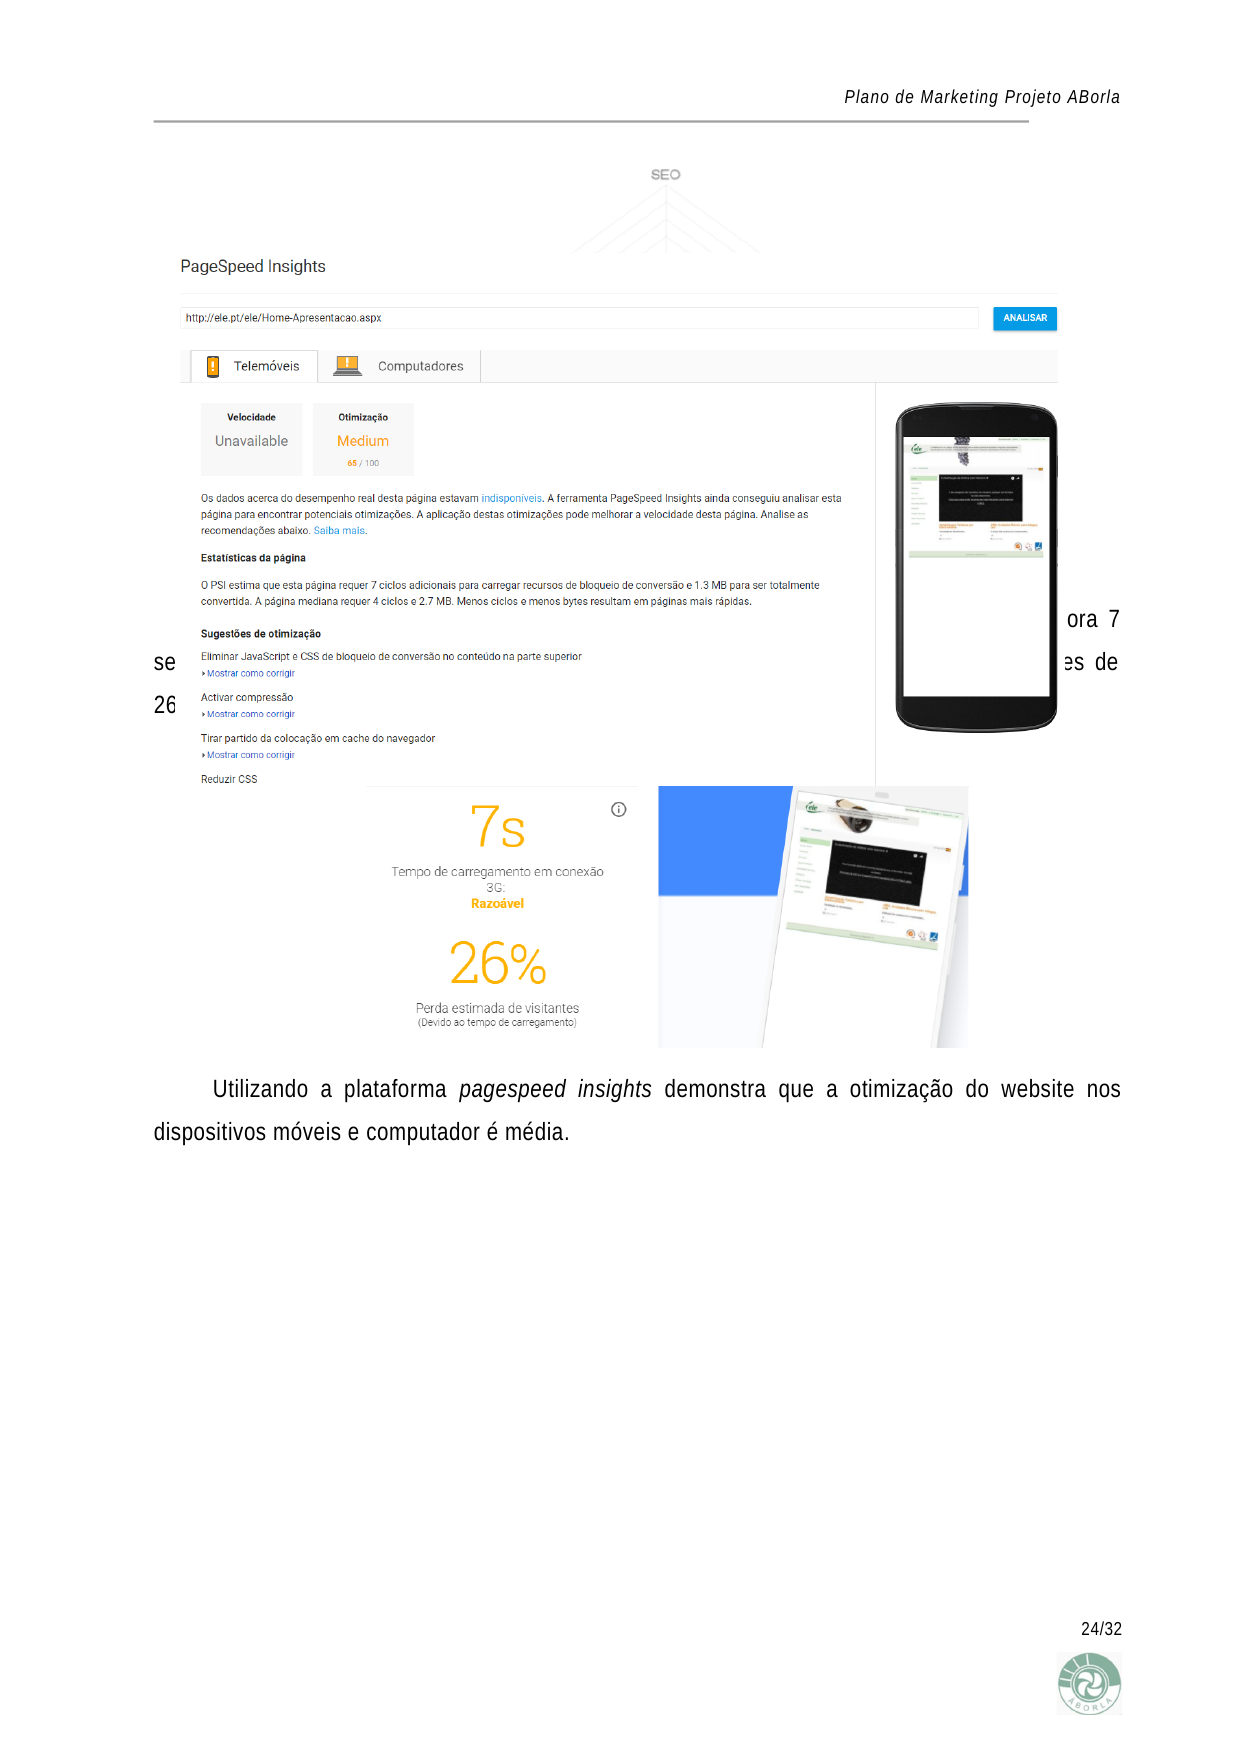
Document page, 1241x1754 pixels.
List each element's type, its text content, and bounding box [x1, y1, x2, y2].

picture [175, 153, 1066, 1048]
picture [1056, 1652, 1123, 1715]
text Utilizando a plataforma pagespeed insights demonstra que a otimização do website nos dispositivos móveis e computador é média. [153, 1074, 1122, 1146]
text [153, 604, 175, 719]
